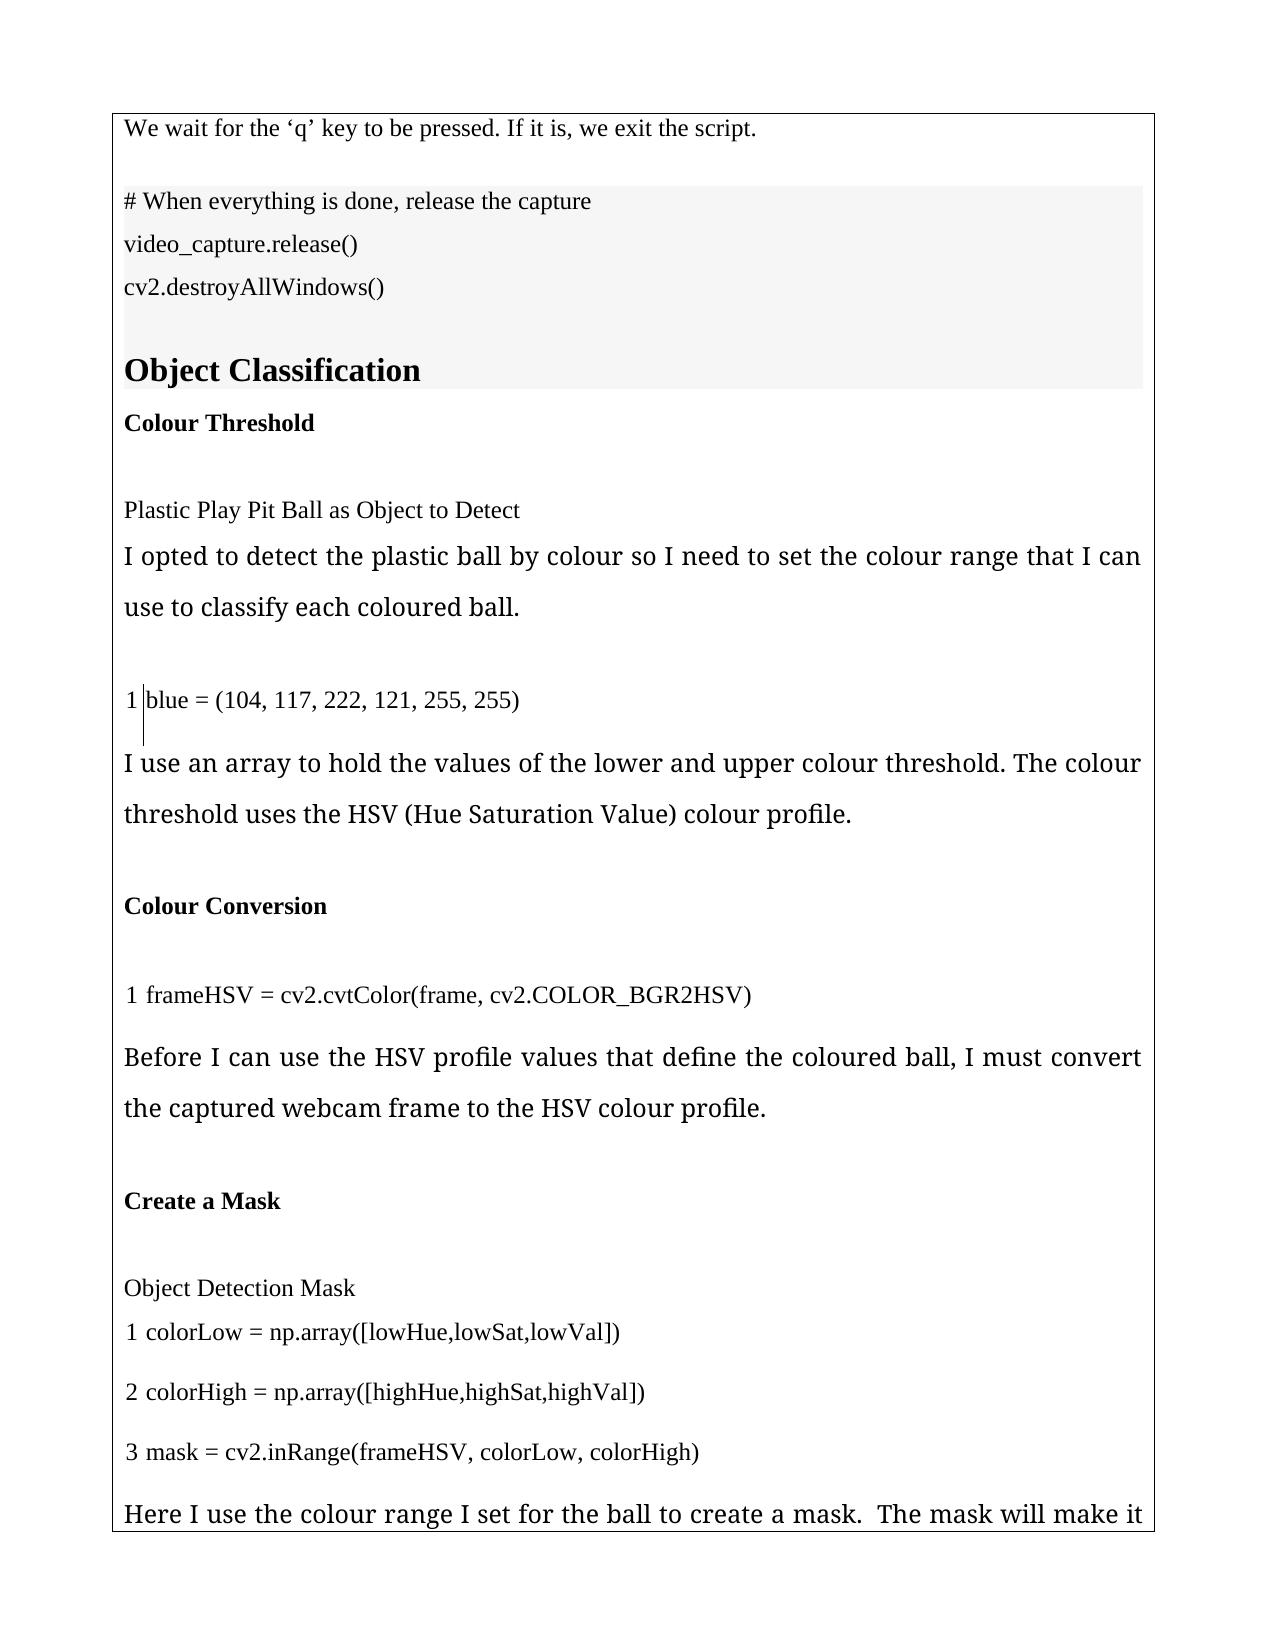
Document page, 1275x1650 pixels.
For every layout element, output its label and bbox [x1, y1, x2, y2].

table_cell [113, 114, 1154, 1531]
